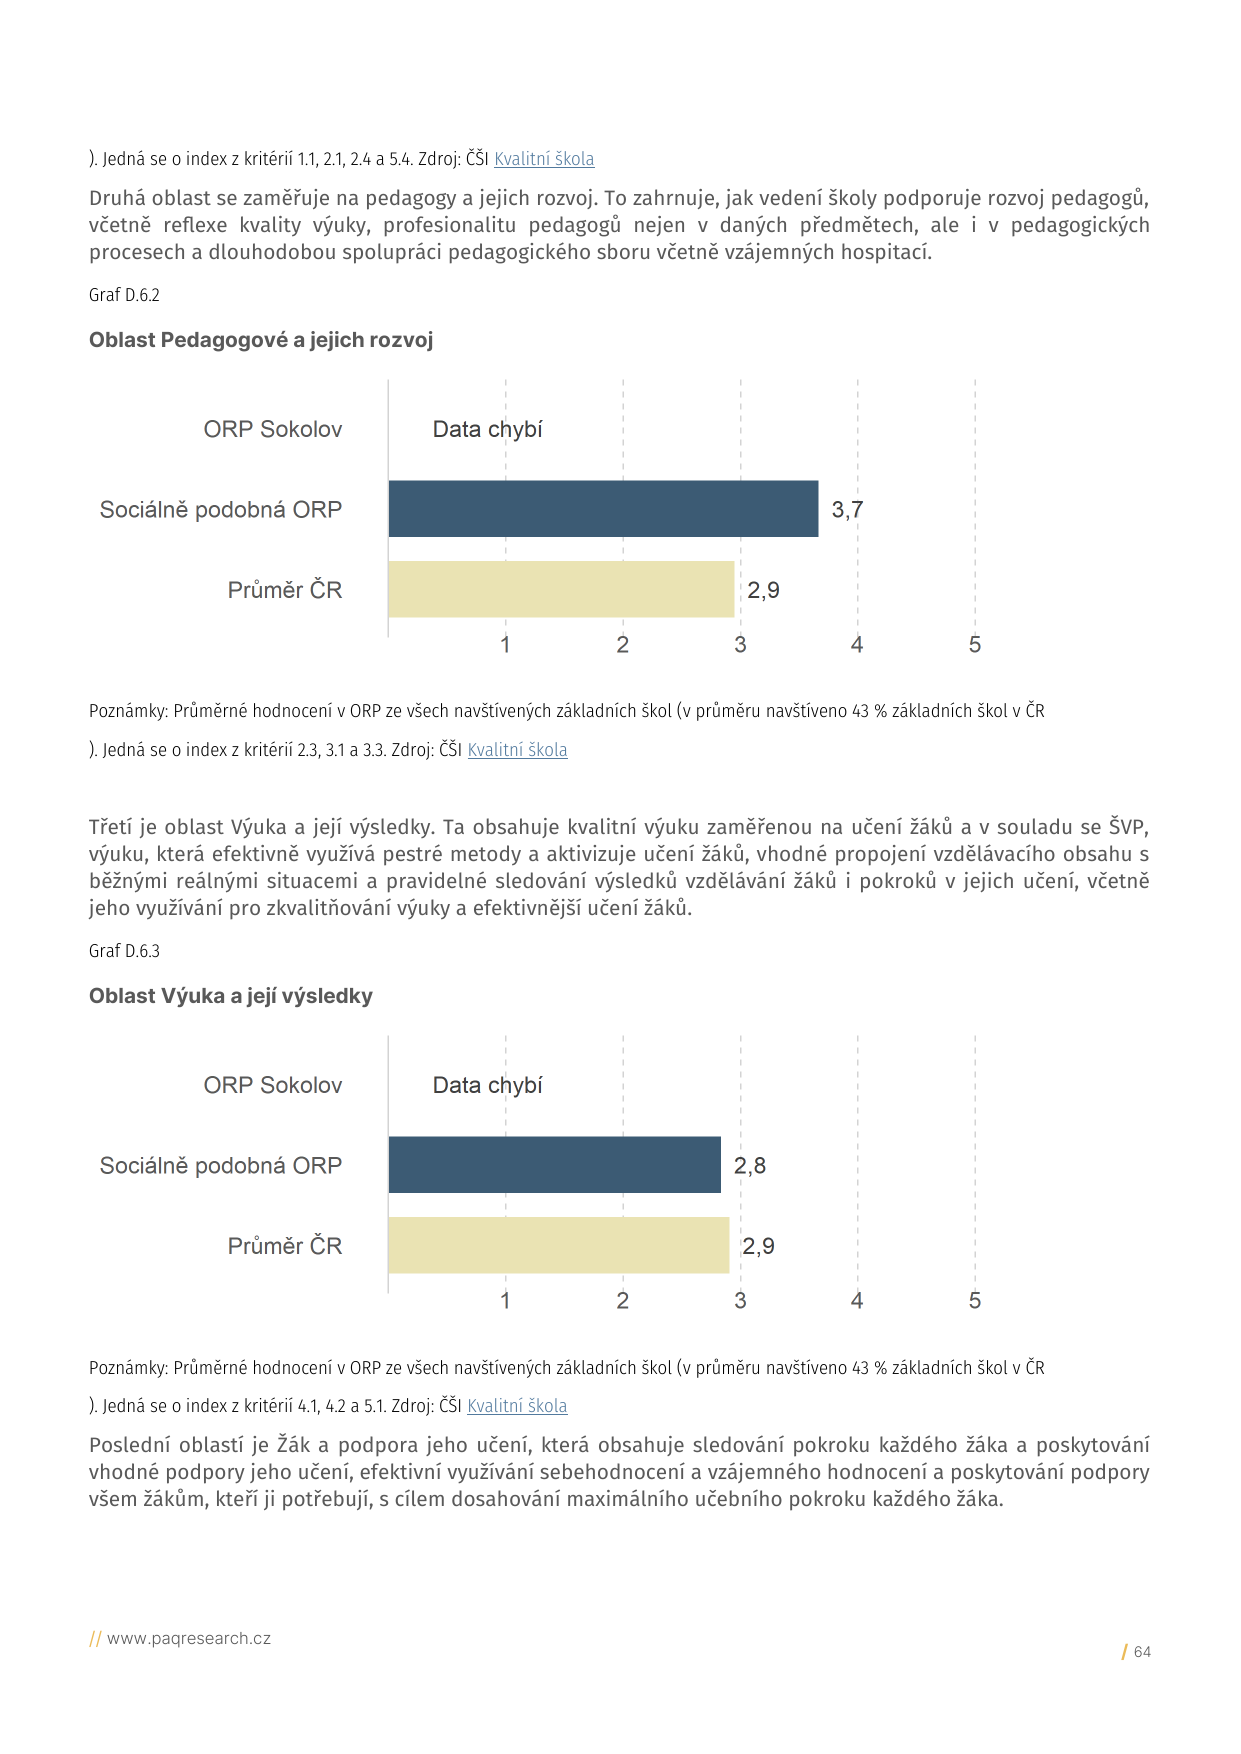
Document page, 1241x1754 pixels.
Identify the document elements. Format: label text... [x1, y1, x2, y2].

text Graf D.6.3 [89, 940, 1152, 962]
text ). Jedná se o index z kritérií 1.1, 2.1, 2.4 a 5.4. Zdroj: ČŠI Kvalitní škola [89, 148, 1152, 170]
text Poznámky: Průměrné hodnocení v ORP ze všech navštívených základních škol (v průměru navštíveno 43 % základních škol v ČR [89, 1357, 1152, 1379]
text ). Jedná se o index z kritérií 2.3, 3.1 a 3.3. Zdroj: ČŠI Kvalitní škola [89, 739, 1152, 761]
picture [88, 352, 1139, 684]
text Oblast Výuka a její výsledky [89, 978, 1152, 1008]
text Oblast Pedagogové a jejich rozvoj [89, 322, 1152, 352]
text Poznámky: Průměrné hodnocení v ORP ze všech navštívených základních škol (v průměru navštíveno 43 % základních škol v ČR [89, 700, 1152, 723]
text ). Jedná se o index z kritérií 4.1, 4.2 a 5.1. Zdroj: ČŠI Kvalitní škola [89, 1395, 1152, 1417]
text Třetí je oblast Výuka a její výsledky. Ta obsahuje kvalitní výuku zaměřenou na učení žáků a v souladu se ŠVP, výuku, která efektivně využívá pestré metody a aktivizuje učení žáků, vhodné propojení vzdělávacího obsahu s běžnými reálnými situacemi a pravidelné sledování výsledků vzdělávání žáků i pokroků v jejich učení, včetně jeho využívání pro zkvalitňování výuky a efektivnější učení žáků. [89, 815, 1152, 921]
picture [88, 1008, 1139, 1340]
text Graf D.6.2 [89, 284, 1152, 306]
text Druhá oblast se zaměřuje na pedagogy a jejich rozvoj. To zahrnuje, jak vedení školy podporuje rozvoj pedagogů, včetně reflexe kvality výuky, profesionalitu pedagogů nejen v daných předmětech, ale i v pedagogických procesech a dlouhodobou spolupráci pedagogického sboru včetně vzájemných hospitací. [89, 186, 1152, 265]
text Poslední oblastí je Žák a podpora jeho učení, která obsahuje sledování pokroku každého žáka a poskytování vhodné podpory jeho učení, efektivní využívání sebehodnocení a vzájemného hodnocení a poskytování podpory všem žákům, kteří ji potřebují, s cílem dosahování maximálního učebního pokroku každého žáka. [89, 1433, 1152, 1512]
